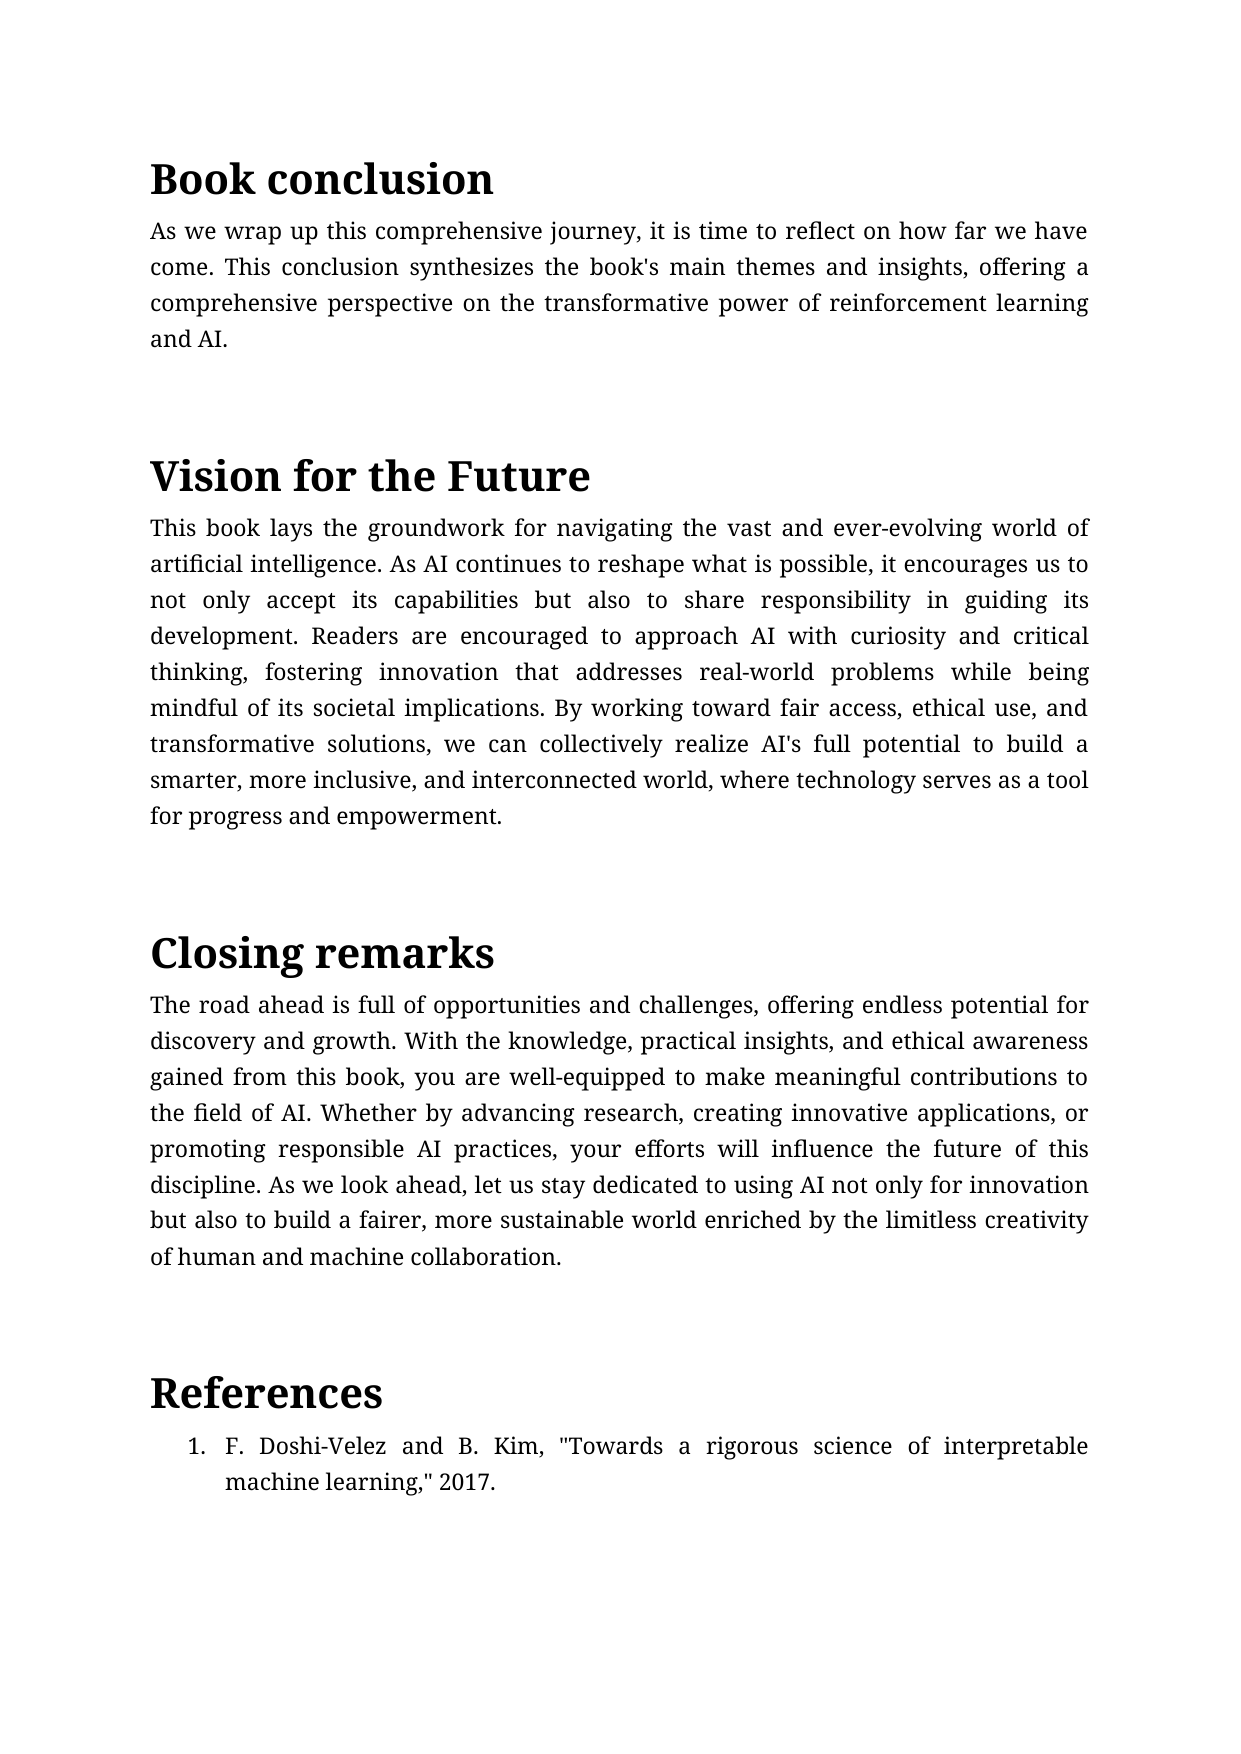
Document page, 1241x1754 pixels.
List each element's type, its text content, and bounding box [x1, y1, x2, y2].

subtitle Vision for the Future [150, 447, 1090, 504]
text This book lays the groundwork for navigating the vast and ever-evolving world of artificial intelligence. As AI continues to reshape what is possible, it encourages us to not only accept its capabilities but also to share responsibility in guiding its development. Readers are encouraged to approach AI with curiosity and critical thinking, fostering innovation that addresses real-world problems while being mindful of its societal implications. By working toward fair access, ethical use, and transformative solutions, we can collectively realize AI's full potential to build a smarter, more inclusive, and interconnected world, where technology serves as a tool for progress and empowerment. [150, 512, 1090, 831]
text As we wrap up this comprehensive journey, it is time to reflect on how far we have come. This conclusion synthesizes the book's main themes and insights, offering a comprehensive perspective on the transformative power of reinforcement learning and AI. [150, 215, 1090, 354]
text The road ahead is full of opportunities and challenges, offering endless potential for discovery and growth. With the knowledge, practical insights, and ethical awareness gained from this book, you are well-equipped to make meaningful contributions to the field of AI. Whether by advancing research, creating innovative applications, or promoting responsible AI practices, your efforts will influence the future of this discipline. As we look ahead, let us stay dedicated to using AI not only for innovation but also to build a fairer, more sustainable world enriched by the limitless creativity of human and machine collaboration. [150, 989, 1090, 1272]
subtitle Book conclusion [150, 150, 1090, 207]
list F. Doshi-Velez and B. Kim, "Towards a rigorous science of interpretable machine learning," 2017. [187, 1429, 1090, 1497]
subtitle Closing remarks [150, 924, 1090, 980]
subtitle References [150, 1364, 1090, 1421]
